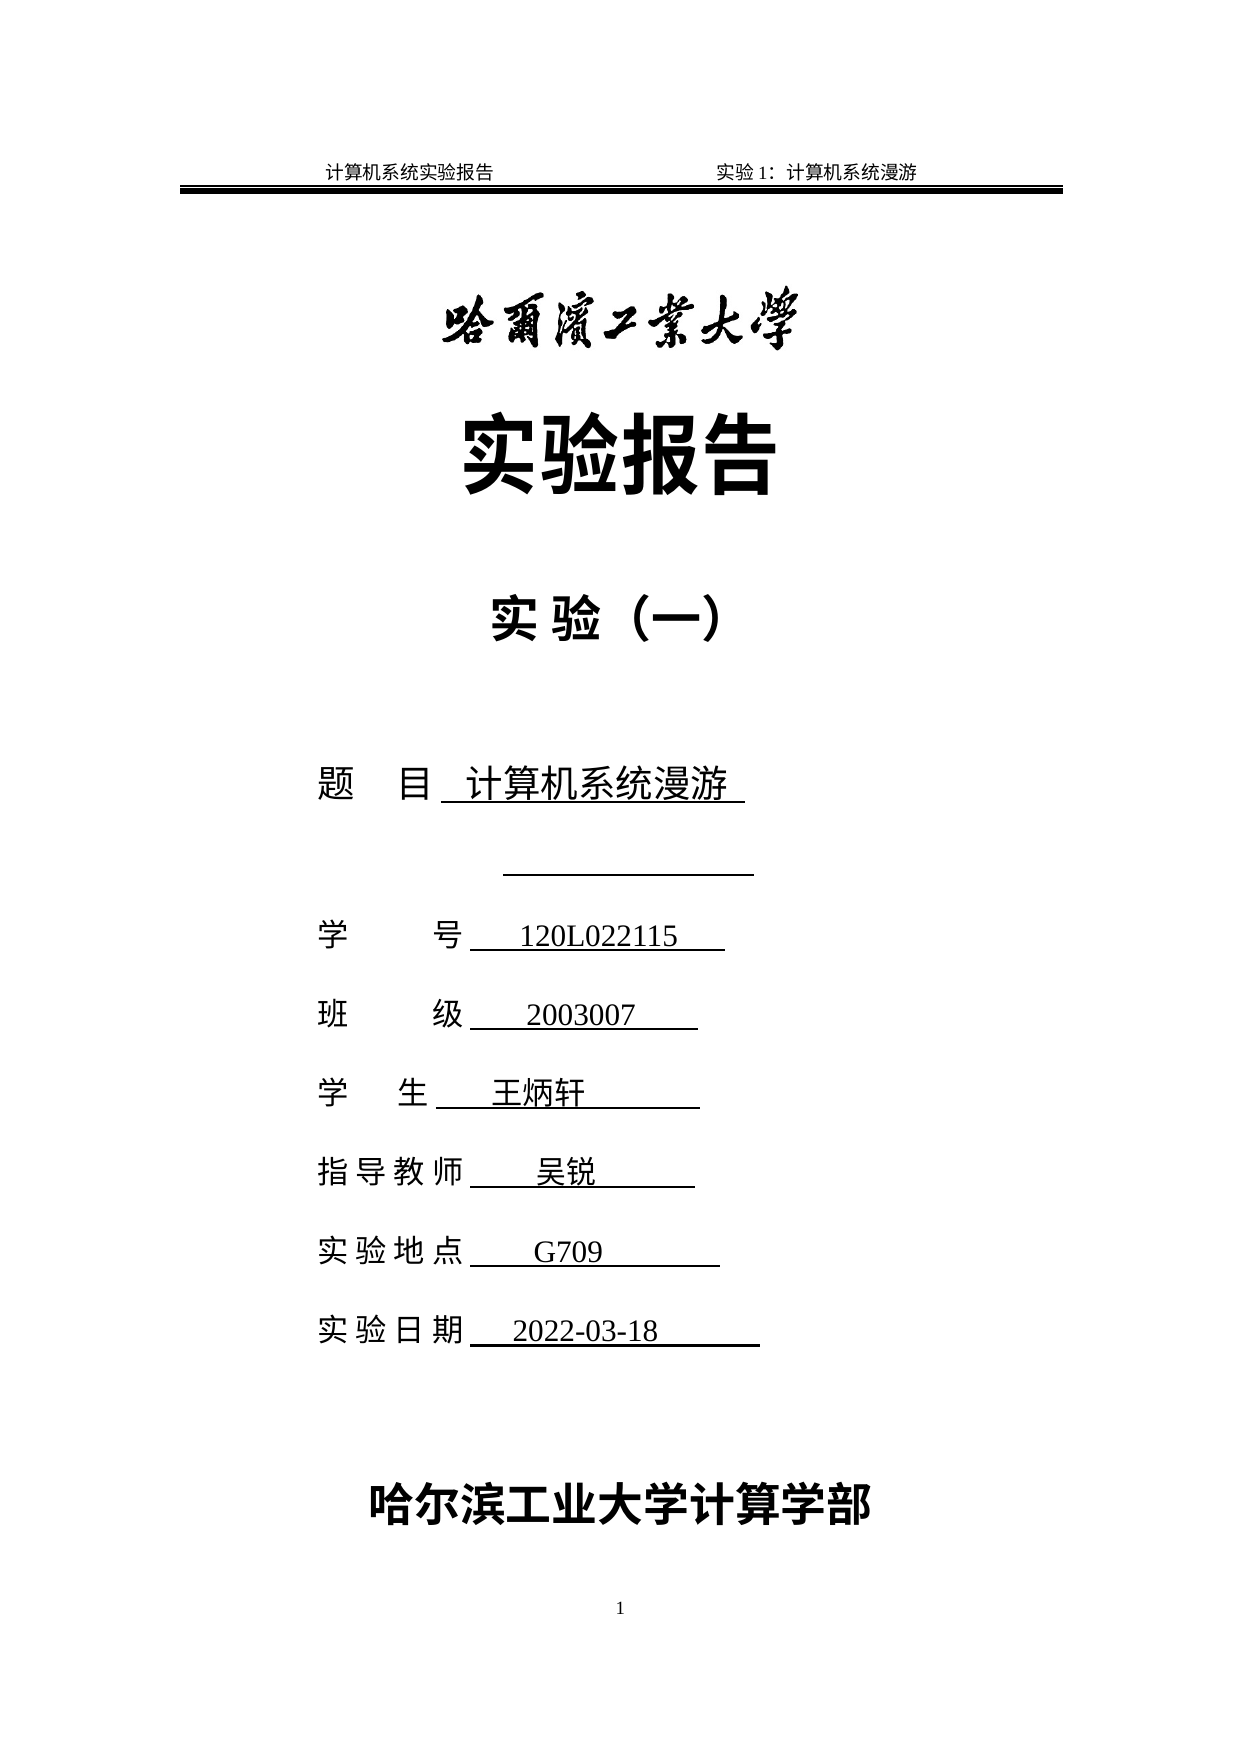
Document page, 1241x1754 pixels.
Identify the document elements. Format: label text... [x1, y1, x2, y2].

text 学 生 王炳轩 [177, 1068, 1063, 1113]
text 指 导 教 师 吴锐 [177, 1147, 1063, 1193]
text 题 目 计算机系统漫游 [177, 754, 1063, 808]
text 实 验 地 点 G709 [177, 1226, 1063, 1272]
text 哈尔滨工业大学计算学部 [177, 1468, 1063, 1535]
text 学 号 120L022115 [177, 910, 1063, 955]
text 班 级 2003007 [177, 989, 1063, 1034]
text 实 验 日 期 2022-03-18 [177, 1306, 1063, 1351]
text 实 验（一） [177, 580, 1063, 652]
text 实验报告 [177, 386, 1063, 512]
picture [431, 284, 809, 354]
